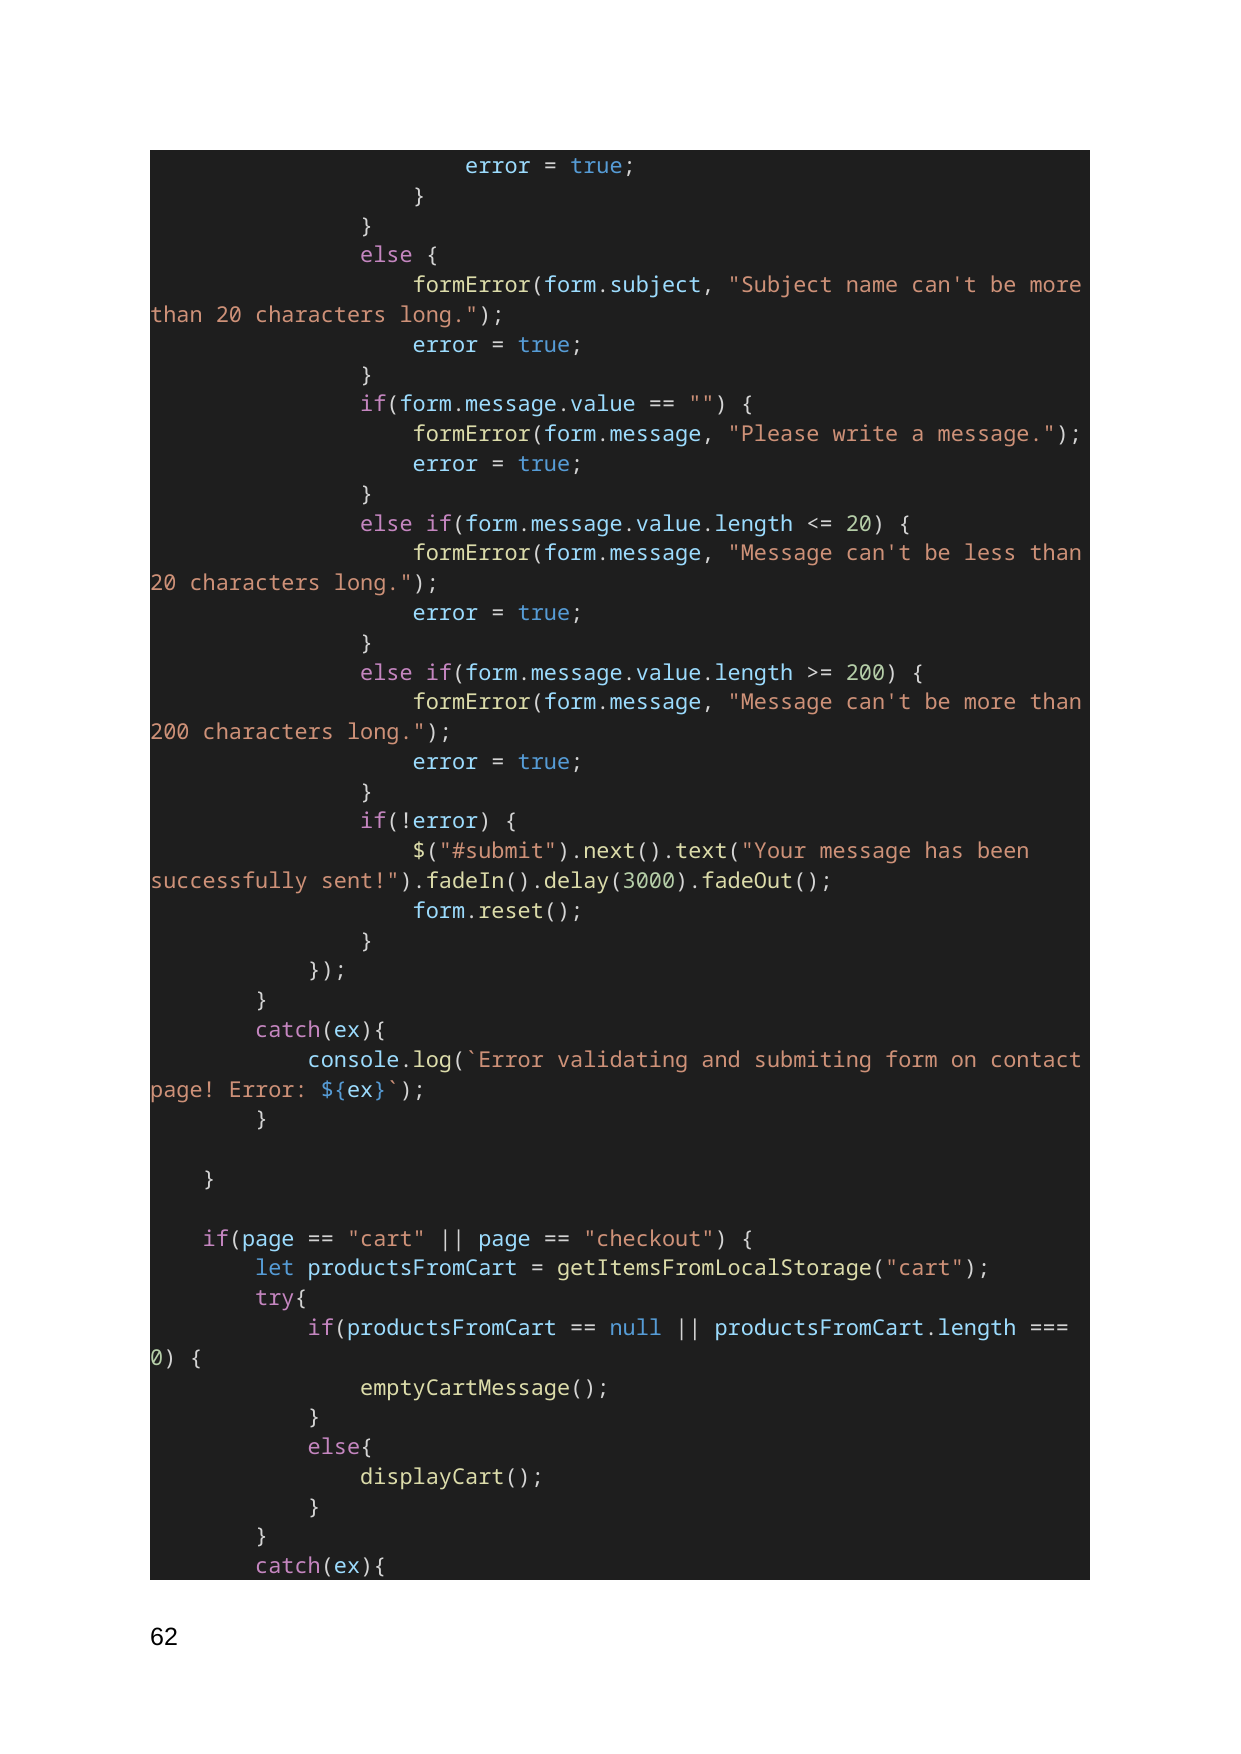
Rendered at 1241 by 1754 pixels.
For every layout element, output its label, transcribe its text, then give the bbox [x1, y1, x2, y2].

text try{ [150, 1282, 1090, 1312]
text emptyCartMessage(); [150, 1371, 1090, 1401]
text } [150, 1103, 1090, 1133]
text formError(form.subject, "Subject name can't be more than 20 characters long."); [150, 269, 1090, 329]
text } [150, 1163, 1090, 1193]
text formError(form.message, "Please write a message."); [150, 418, 1090, 448]
text if(!error) { [150, 805, 1090, 835]
text form.reset(); [150, 895, 1090, 924]
text } [150, 776, 1090, 805]
text catch(ex){ [150, 1550, 1090, 1580]
text else if(form.message.value.length >= 200) { [150, 656, 1090, 686]
text let productsFromCart = getItemsFromLocalStorage("cart"); [150, 1252, 1090, 1282]
text else if(form.message.value.length <= 20) { [150, 507, 1090, 537]
text $("#submit").next().text("Your message has been successfully sent!").fadeIn().delay(3000).fadeOut(); [150, 835, 1090, 895]
text } [150, 1401, 1090, 1431]
text } [150, 984, 1090, 1014]
text catch(ex){ [150, 1014, 1090, 1044]
text if(form.message.value == "") { [150, 388, 1090, 418]
text error = true; [150, 746, 1090, 776]
text formError(form.message, "Message can't be more than 200 characters long."); [150, 686, 1090, 746]
text error = true; [150, 150, 1090, 180]
text error = true; [150, 597, 1090, 627]
text } [150, 1491, 1090, 1520]
text else{ [150, 1431, 1090, 1461]
text } [150, 358, 1090, 388]
text } [150, 180, 1090, 209]
text if(productsFromCart == null || productsFromCart.length === 0) { [150, 1312, 1090, 1371]
text } [150, 627, 1090, 656]
text else { [150, 239, 1090, 269]
text displayCart(); [150, 1461, 1090, 1491]
text } [150, 1520, 1090, 1550]
text } [150, 478, 1090, 507]
text }); [150, 954, 1090, 984]
text if(page == "cart" || page == "checkout") { [150, 1222, 1090, 1252]
text } [150, 924, 1090, 954]
text } [150, 209, 1090, 239]
text console.log(`Error validating and submiting form on contact page! Error: ${ex}`); [150, 1044, 1090, 1103]
text error = true; [150, 329, 1090, 358]
text error = true; [150, 448, 1090, 478]
text formError(form.message, "Message can't be less than 20 characters long."); [150, 537, 1090, 597]
